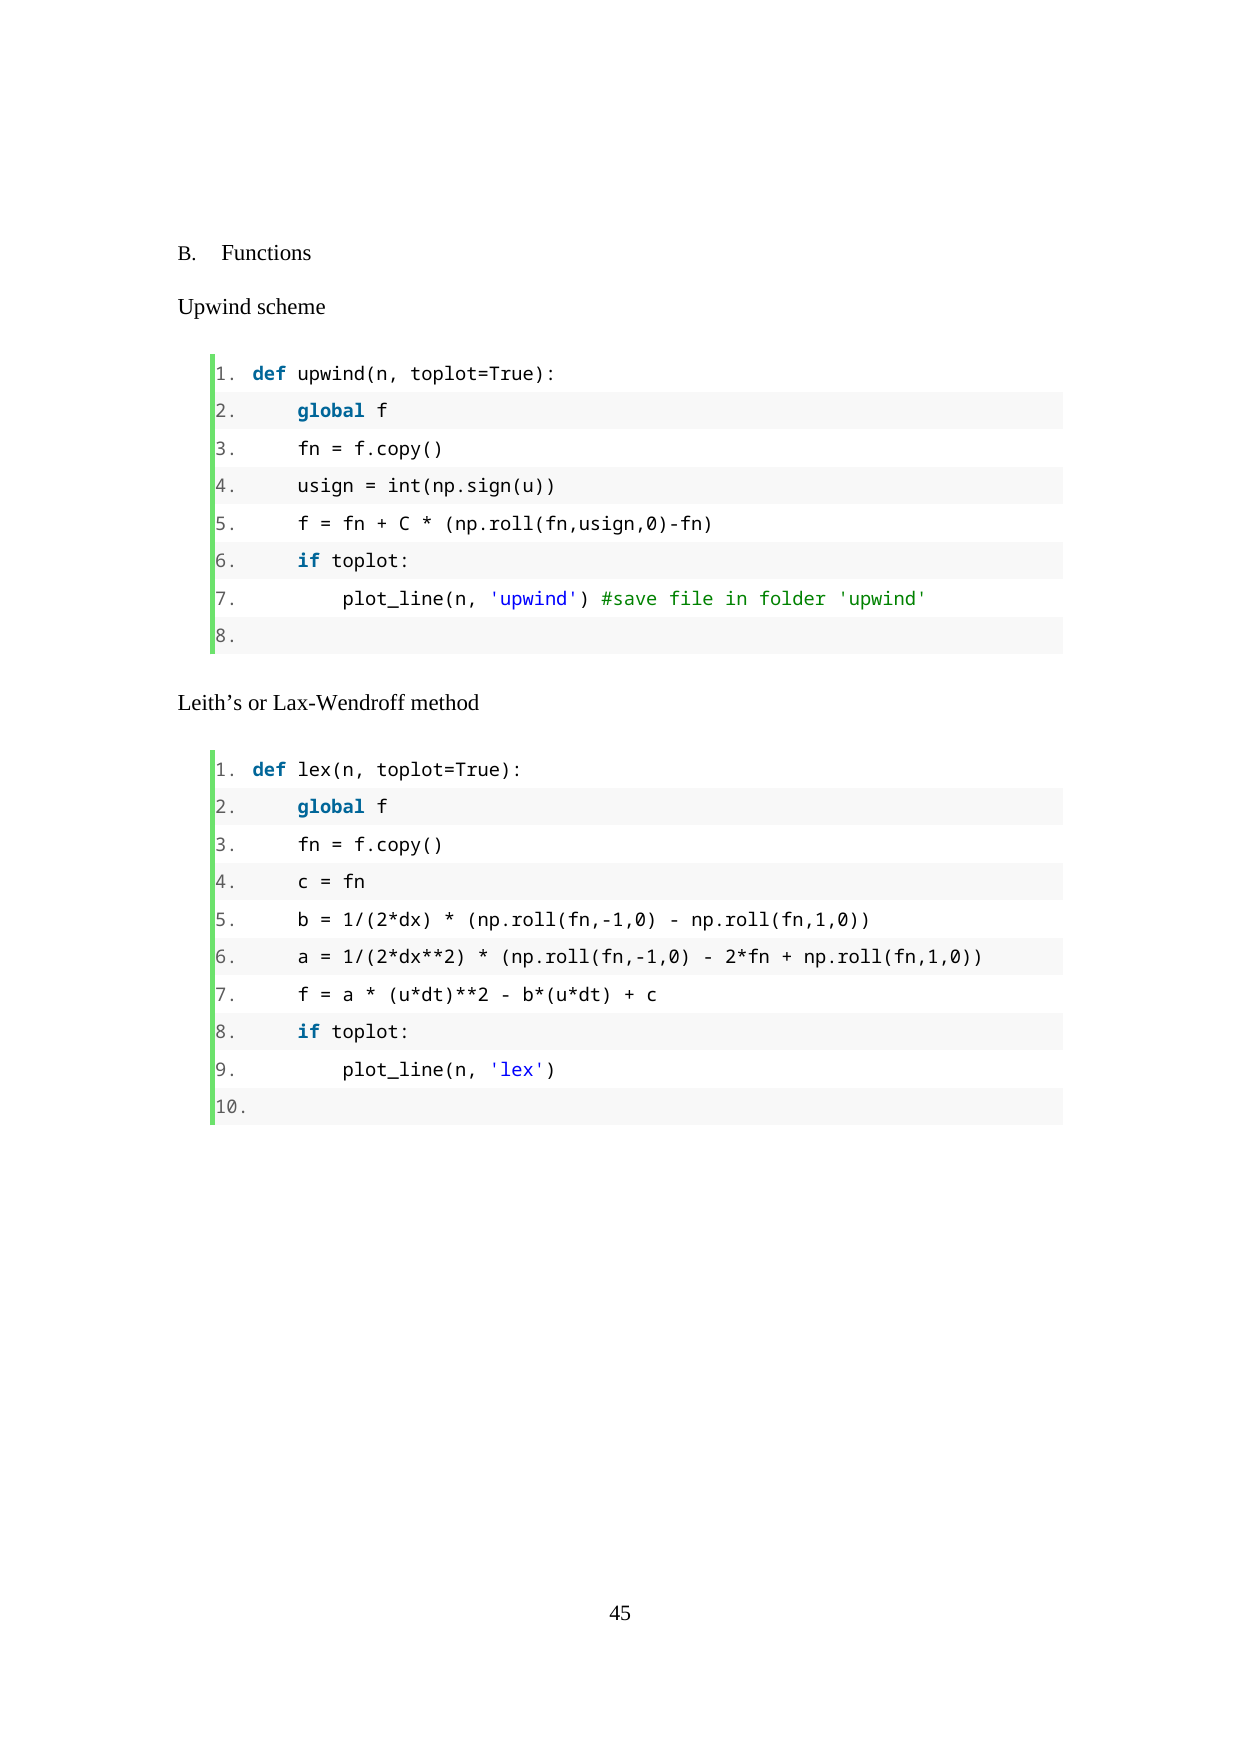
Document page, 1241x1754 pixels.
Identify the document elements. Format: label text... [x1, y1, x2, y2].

list if toplot: [215, 542, 1063, 579]
list f = a * (u*dt)**2 - b*(u*dt) + c [215, 975, 1063, 1013]
list global f [215, 788, 1063, 825]
list usign = int(np.sign(u)) [215, 467, 1063, 504]
list plot_line(n, 'lex') [215, 1050, 1063, 1088]
list a = 1/(2*dx**2) * (np.roll(fn,-1,0) - 2*fn + np.roll(fn,1,0)) [215, 938, 1063, 975]
list c = fn [215, 863, 1063, 900]
subtitle Upwind scheme [177, 288, 1063, 325]
list if toplot: [215, 1013, 1063, 1050]
list global f [215, 392, 1063, 429]
subtitle Leith’s or Lax-Wendroff method [177, 683, 1063, 721]
list def lex(n, toplot=True): [215, 750, 1063, 788]
list fn = f.copy() [215, 825, 1063, 863]
list fn = f.copy() [215, 429, 1063, 467]
list b = 1/(2*dx) * (np.roll(fn,-1,0) - np.roll(fn,1,0)) [215, 900, 1063, 938]
subtitle Functions [177, 233, 1063, 271]
list plot_line(n, 'upwind') #save file in folder 'upwind' [215, 579, 1063, 617]
list def upwind(n, toplot=True): [215, 354, 1063, 392]
list f = fn + C * (np.roll(fn,usign,0)-fn) [215, 504, 1063, 542]
